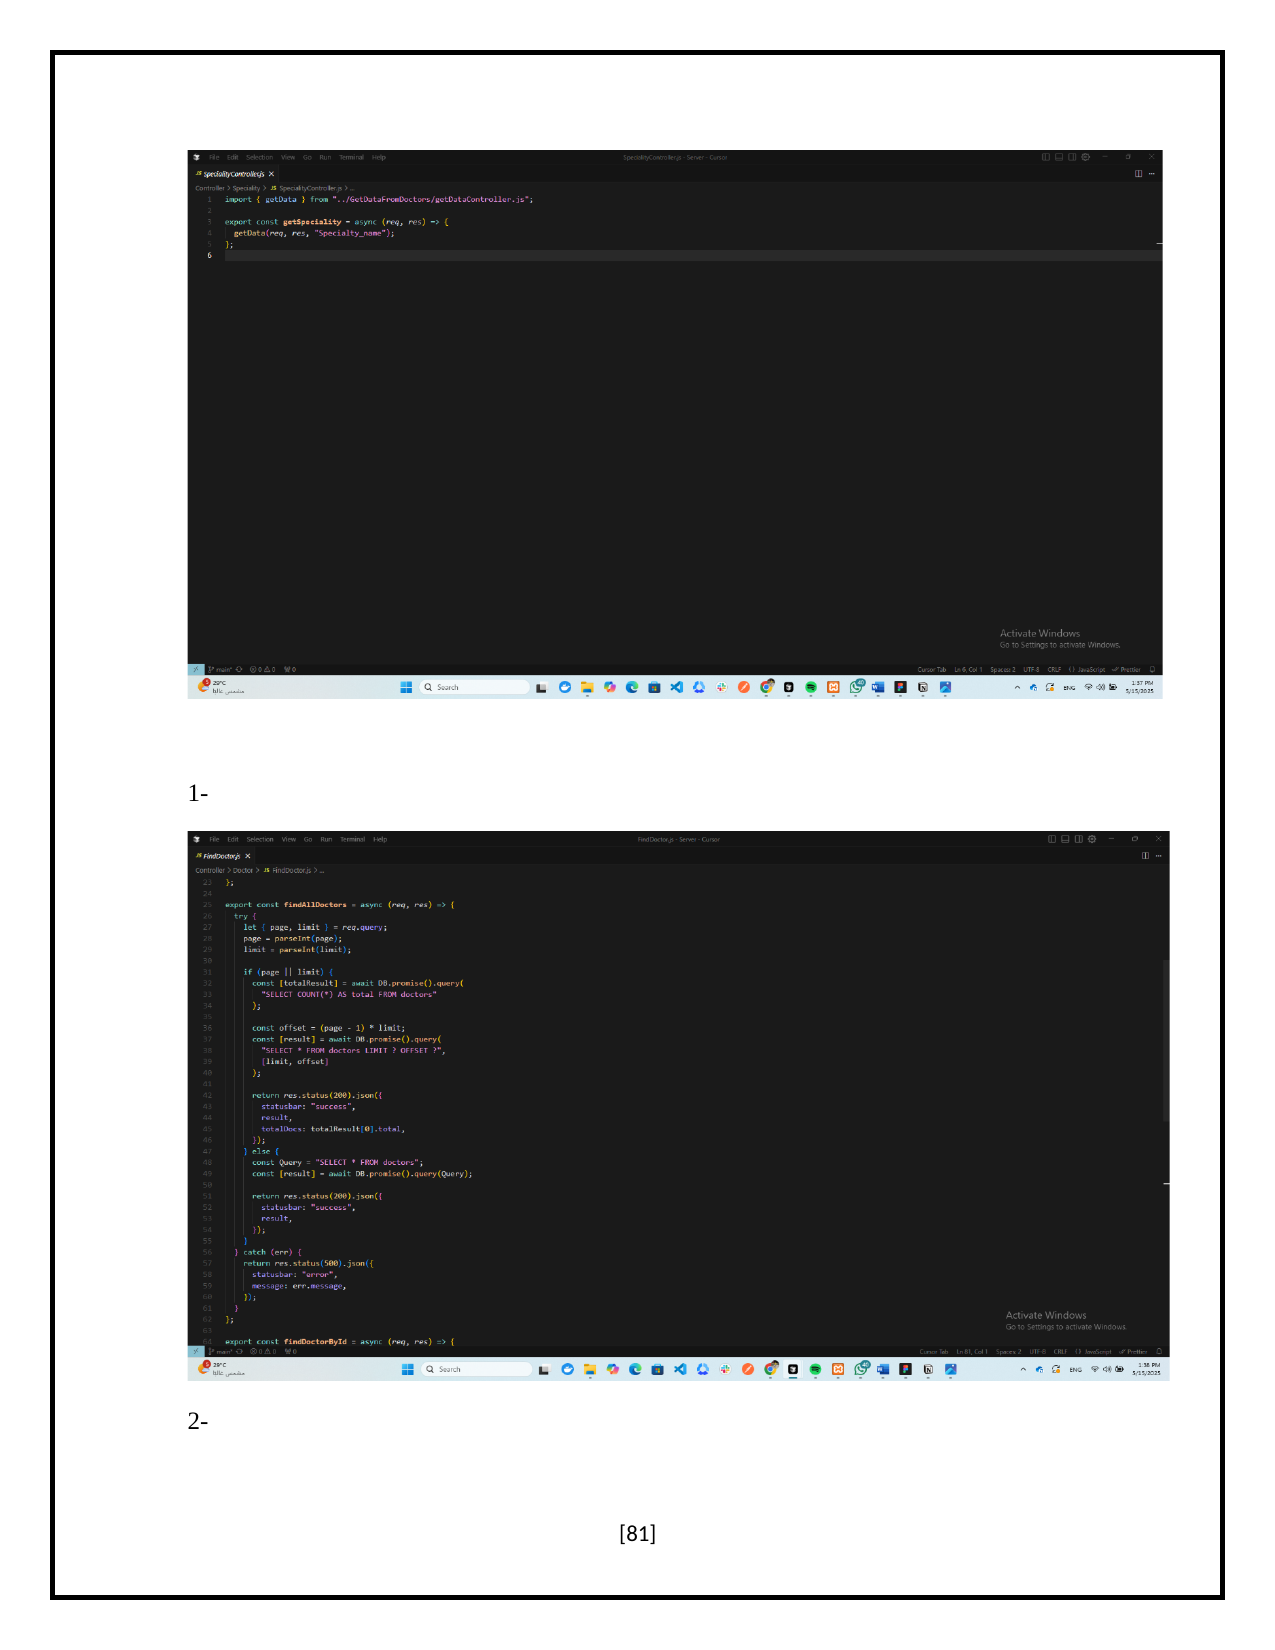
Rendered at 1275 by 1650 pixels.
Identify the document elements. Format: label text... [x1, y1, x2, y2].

text 2- [187, 1406, 1125, 1434]
text 1- [187, 778, 1125, 807]
picture [187, 831, 1170, 1381]
picture [187, 150, 1163, 699]
